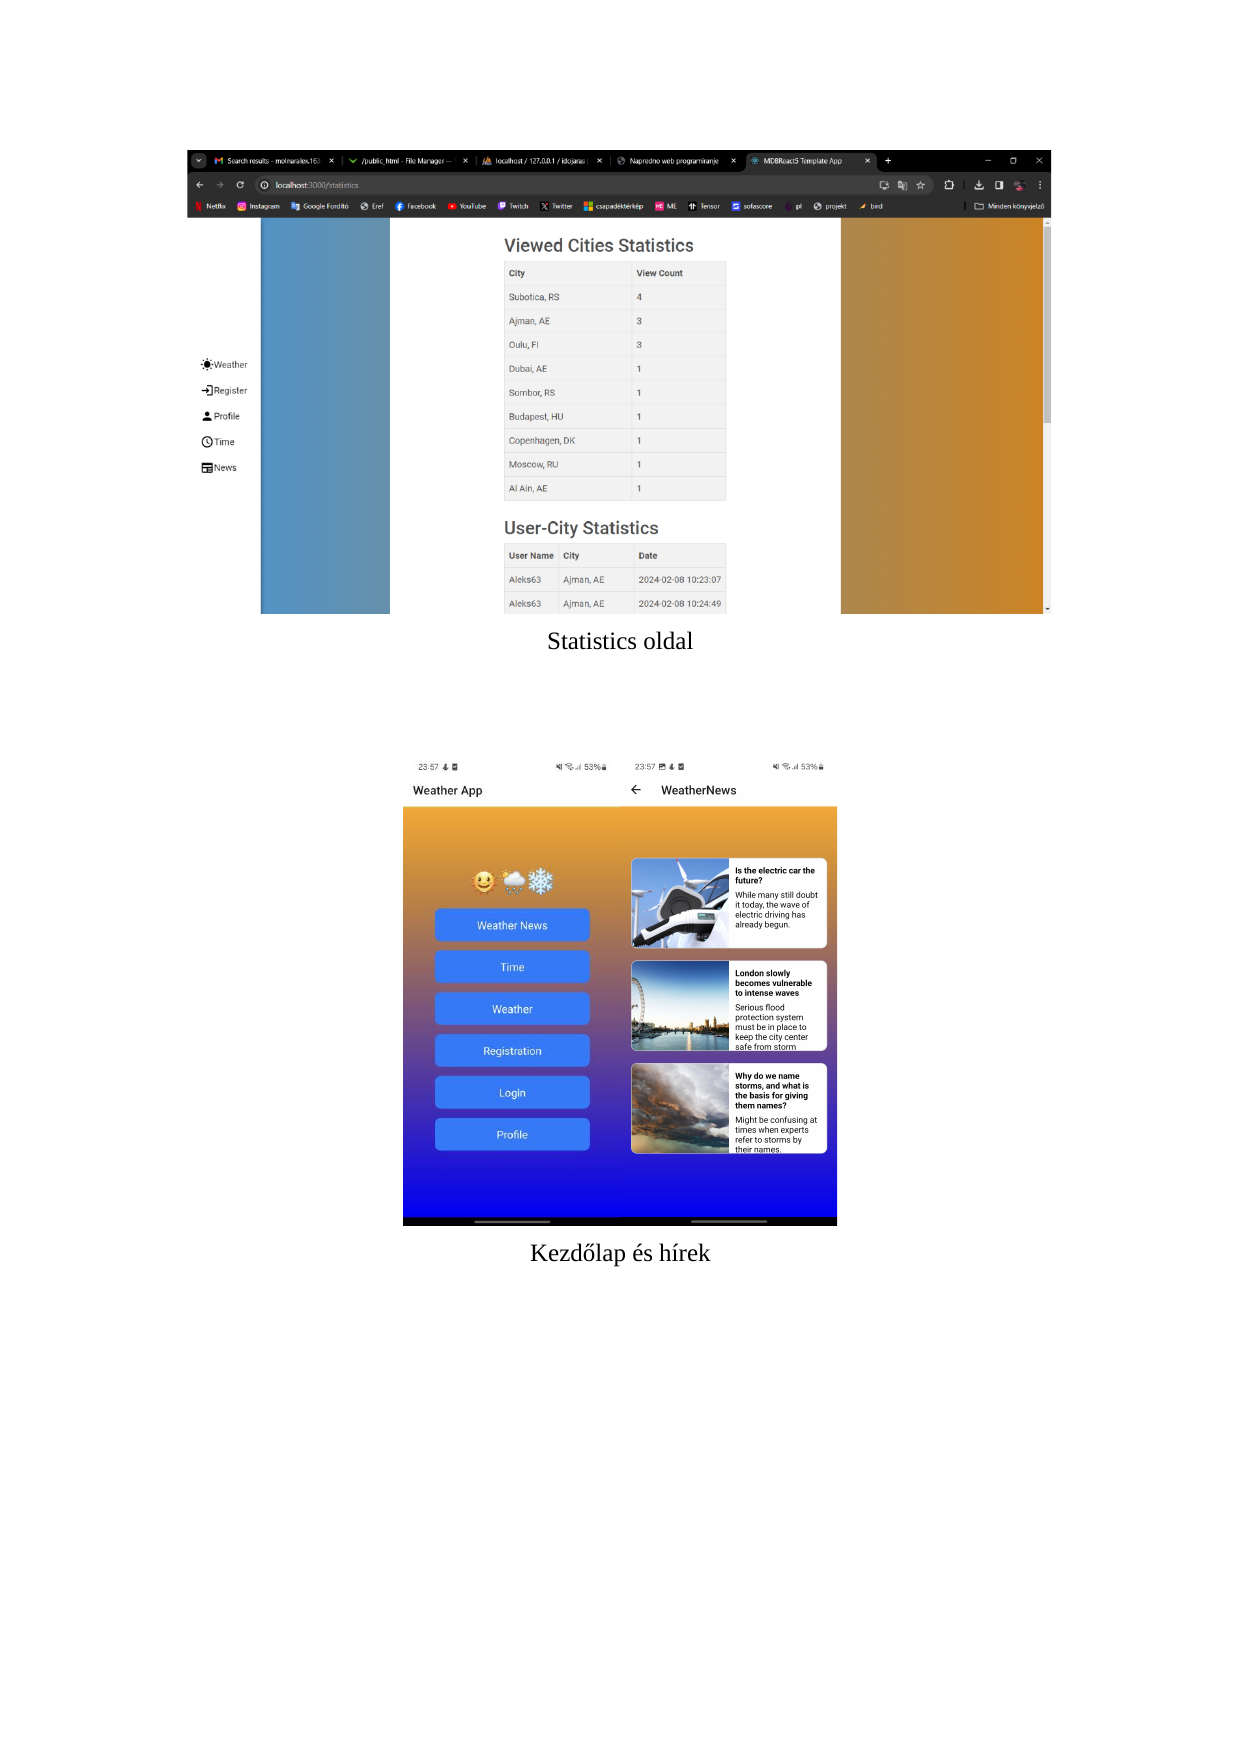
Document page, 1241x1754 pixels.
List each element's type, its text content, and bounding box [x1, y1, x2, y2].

picture [403, 755, 838, 1226]
text Statistics oldal [187, 626, 1053, 655]
picture [187, 150, 1052, 614]
text Kezdőlap és hírek [187, 1238, 1053, 1267]
